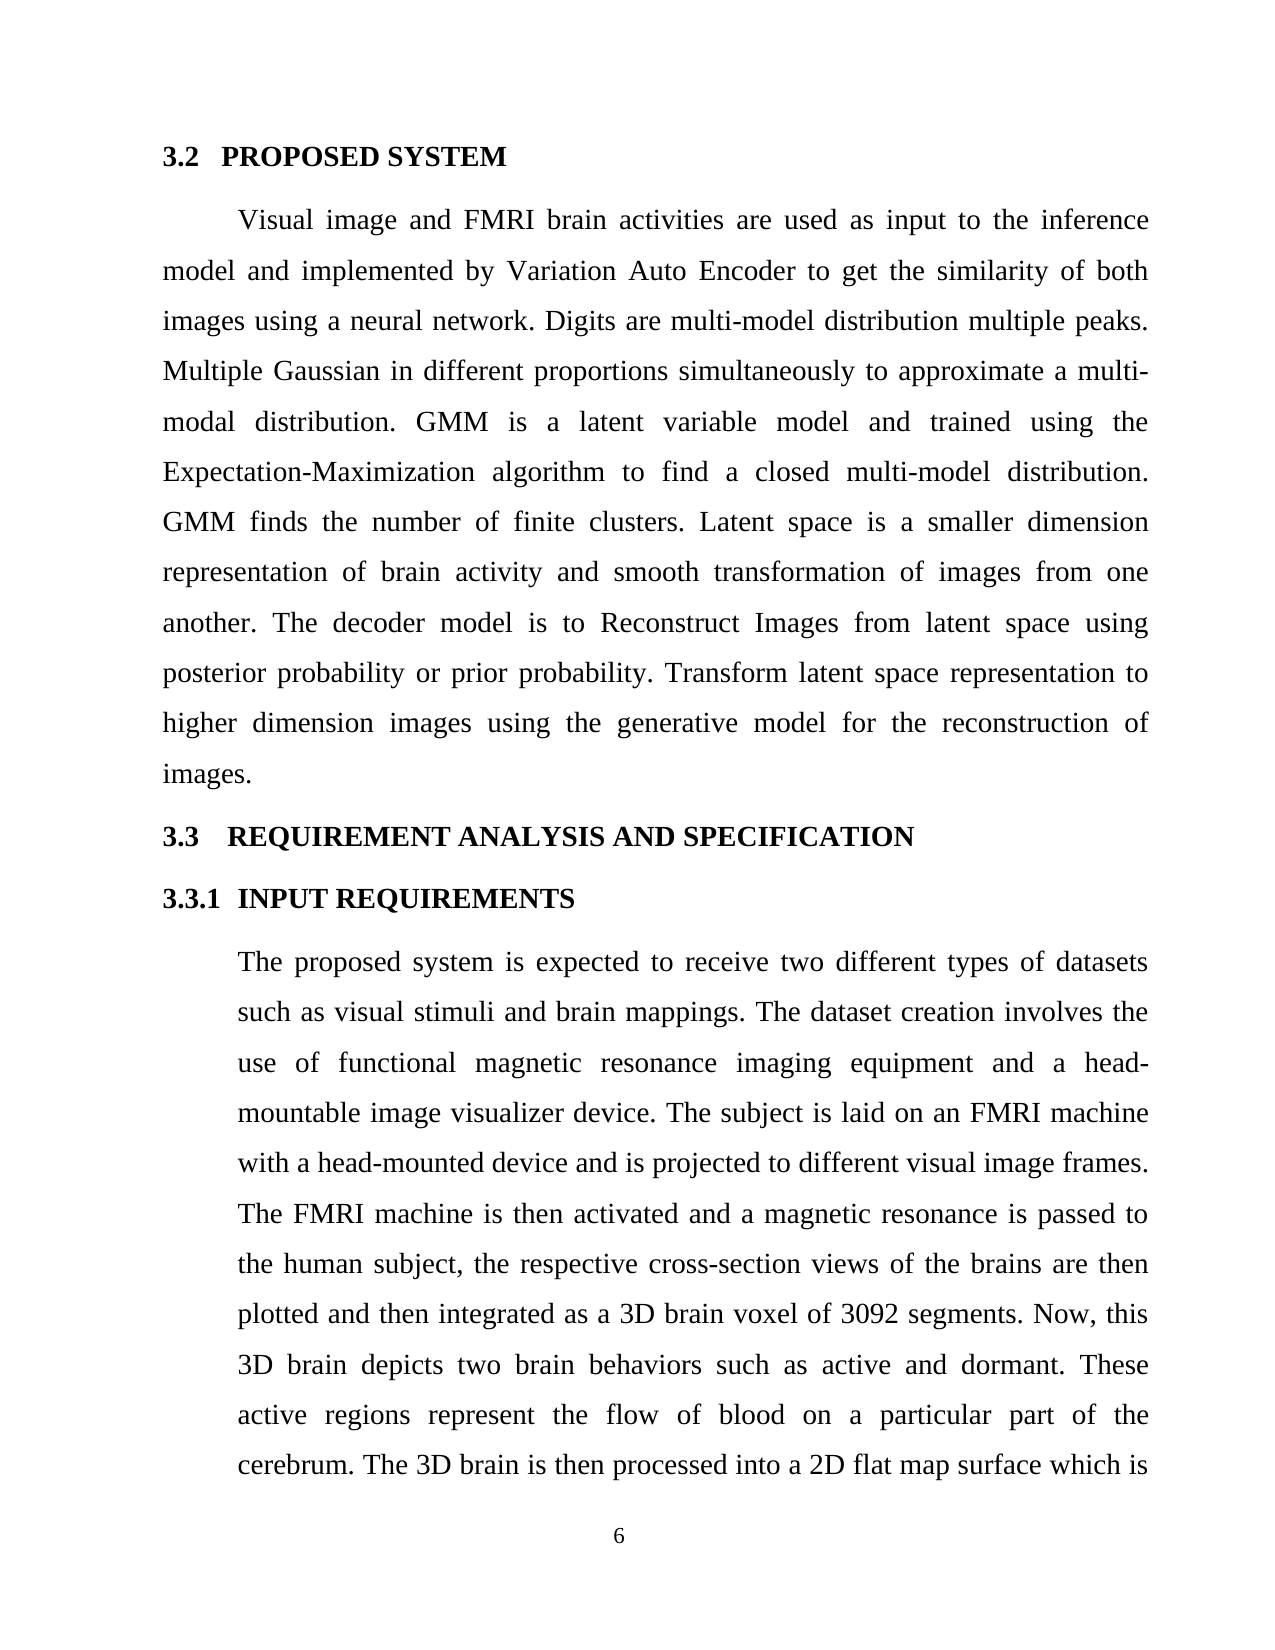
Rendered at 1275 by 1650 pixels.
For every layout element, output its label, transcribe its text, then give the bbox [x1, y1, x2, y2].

list PROPOSED SYSTEM [162, 139, 1150, 173]
list INPUT REQUIREMENTS [162, 881, 1150, 915]
list REQUIREMENT ANALYSIS AND SPECIFICATION [162, 819, 1150, 852]
text Visual image and FMRI brain activities are used as input to the inference model and implemented by Variation Auto Encoder to get the similarity of both images using a neural network. Digits are multi-model distribution multiple peaks. Multiple Gaussian in different proportions simultaneously to approximate a multi-modal distribution. GMM is a latent variable model and trained using the Expectation-Maximization algorithm to find a closed multi-model distribution. GMM finds the number of finite clusters. Latent space is a smaller dimension representation of brain activity and smooth transformation of images from one another. The decoder model is to Reconstruct Images from latent space using posterior probability or prior probability. Transform latent space representation to higher dimension images using the generative model for the reconstruction of images. [162, 202, 1150, 789]
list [237, 944, 1150, 1481]
